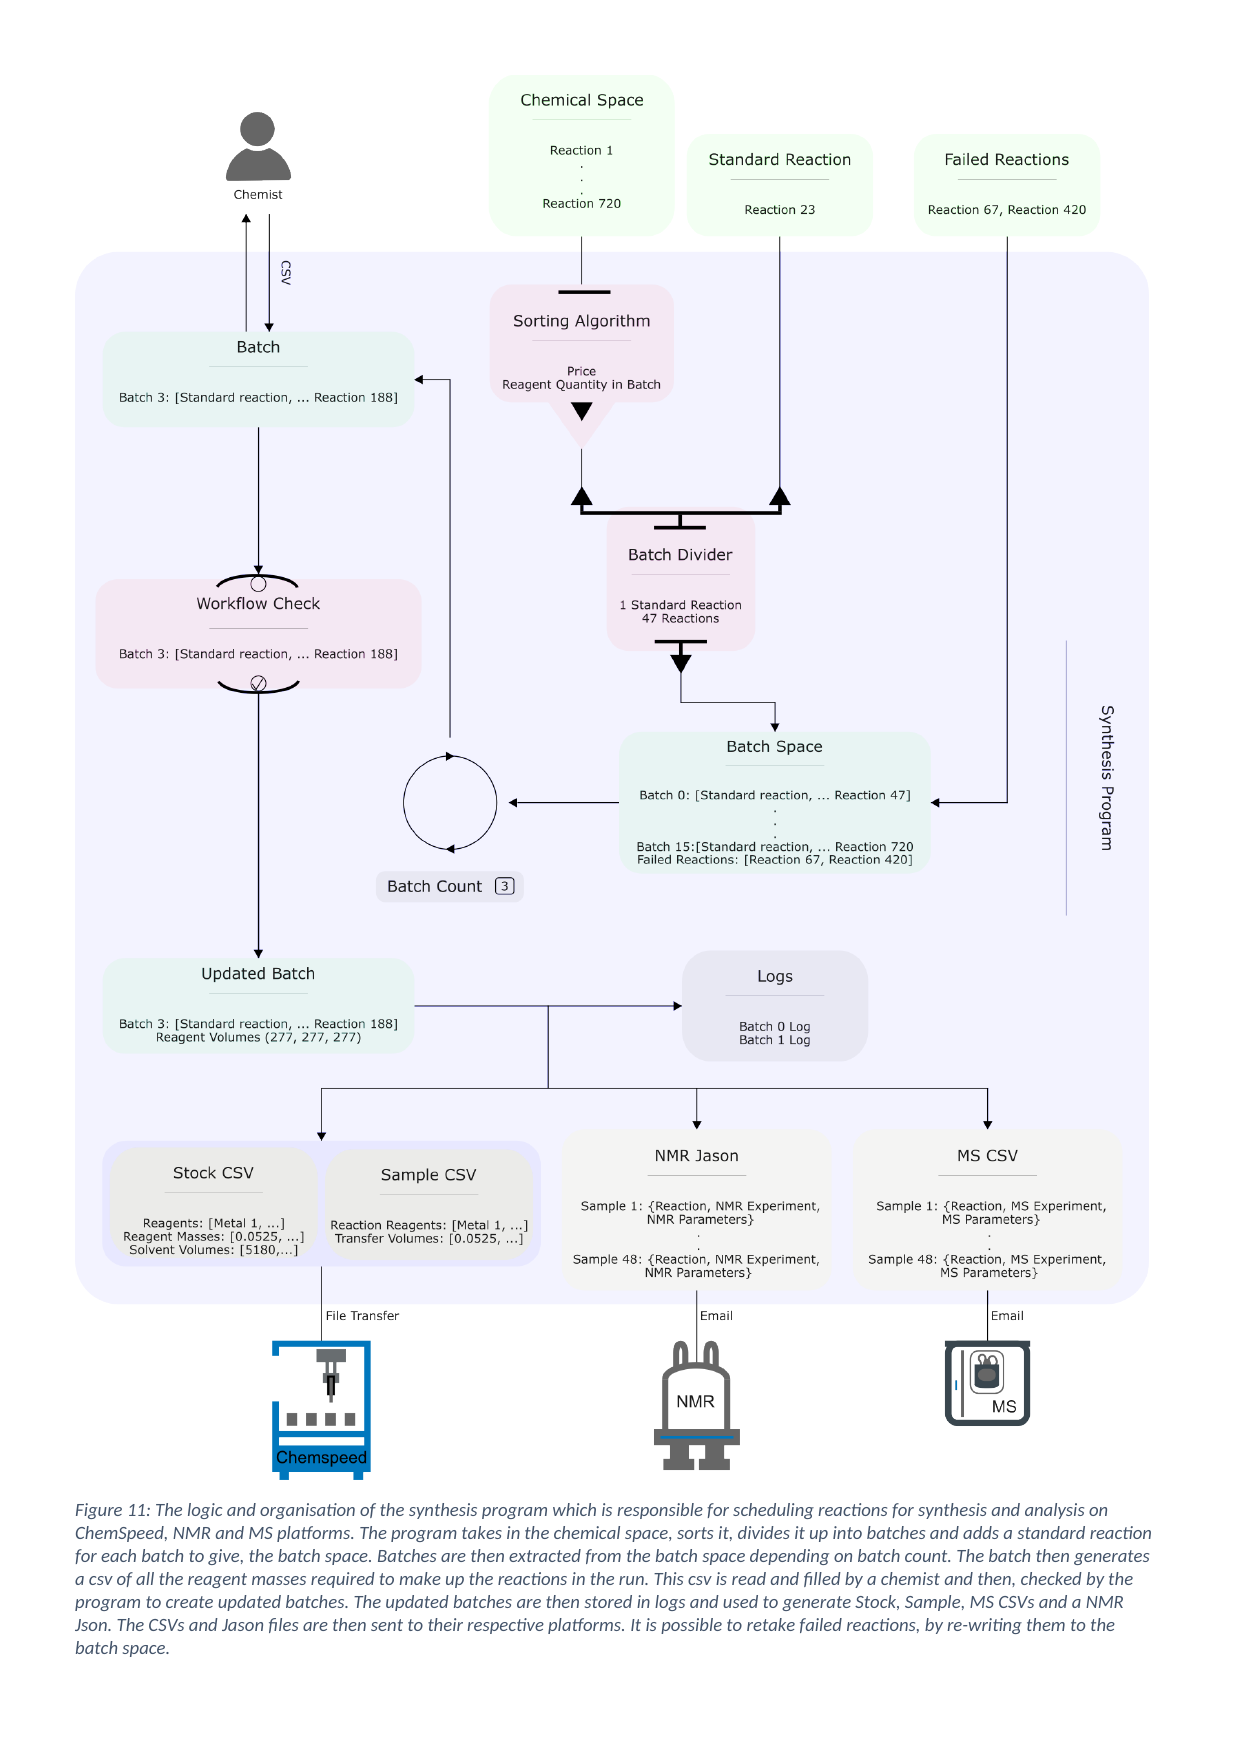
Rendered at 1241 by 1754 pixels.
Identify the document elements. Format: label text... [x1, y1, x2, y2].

picture [75, 75, 1149, 1480]
text Figure 11: The logic and organisation of the synthesis program which is responsible for scheduling reactions for synthesis and analysis on ChemSpeed, NMR and MS platforms. The program takes in the chemical space, sorts it, divides it up into batches and adds a standard reaction for each batch to give, the batch space. Batches are then extracted from the batch space depending on batch count. The batch then generates a csv of all the reagent masses required to make up the reactions in the run. This csv is read and filled by a chemist and then, checked by the program to create updated batches. The updated batches are then stored in logs and used to generate Stock, Sample, MS CSVs and a NMR Json. The CSVs and Jason files are then sent to their respective platforms. It is possible to retake failed reactions, by re-writing them to the batch space. [75, 1498, 1165, 1659]
